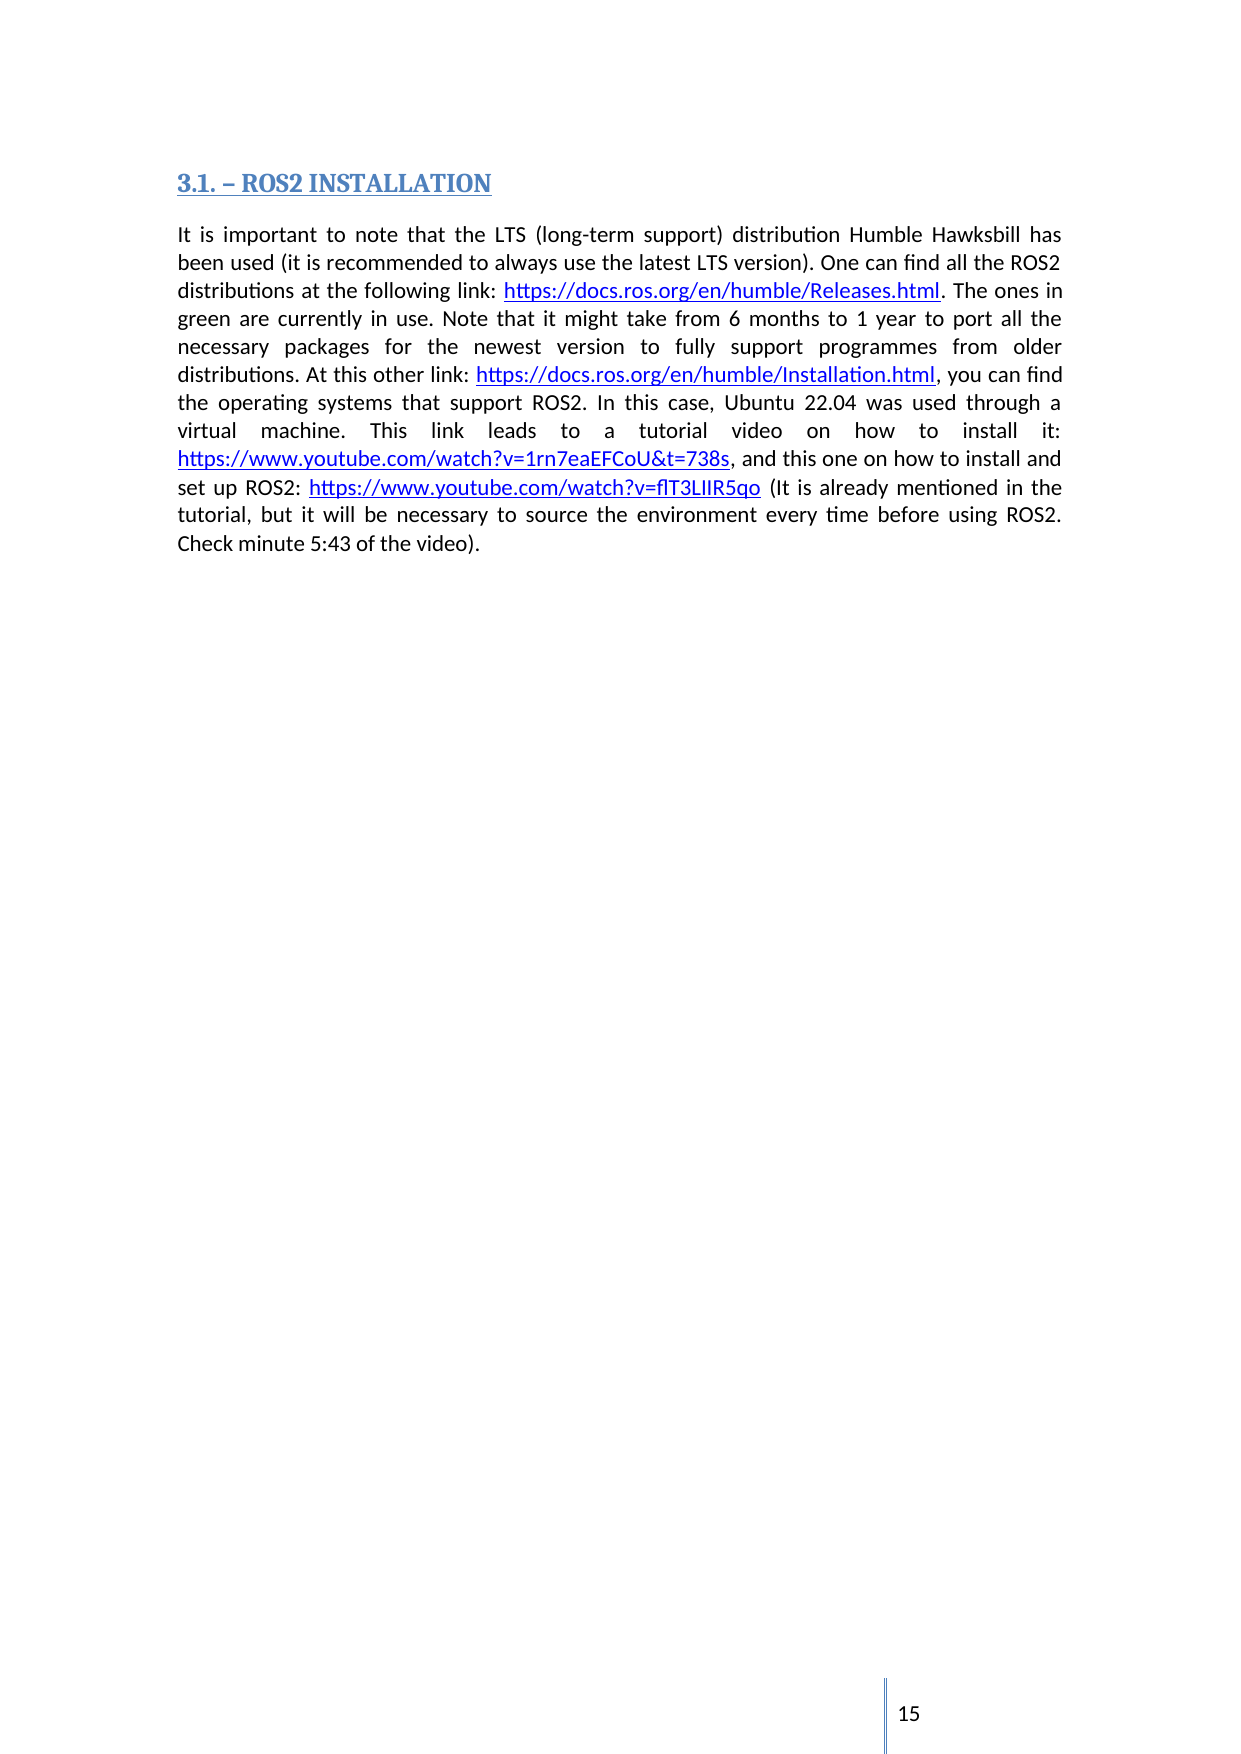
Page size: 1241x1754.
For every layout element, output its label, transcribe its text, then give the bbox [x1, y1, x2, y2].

text It is important to note that the LTS (long-term support) distribution Humble Hawksbill has been used (it is recommended to always use the latest LTS version). One can find all the ROS2 distributions at the following link: https://docs.ros.org/en/humble/Releases.html. The ones in green are currently in use. Note that it might take from 6 months to 1 year to port all the necessary packages for the newest version to fully support programmes from older distributions. At this other link: https://docs.ros.org/en/humble/Installation.html, you can find the operating systems that support ROS2. In this case, Ubuntu 22.04 was used through a virtual machine. This link leads to a tutorial video on how to install it: https://www.youtube.com/watch?v=1rn7eaEFCoU&t=738s, and this one on how to install and set up ROS2: https://www.youtube.com/watch?v=flT3LIIR5qo (It is already mentioned in the tutorial, but it will be necessary to source the environment every time before using ROS2. Check minute 5:43 of the video). [177, 220, 1063, 557]
subtitle 3.1. – ROS2 INSTALLATION [177, 168, 1063, 199]
